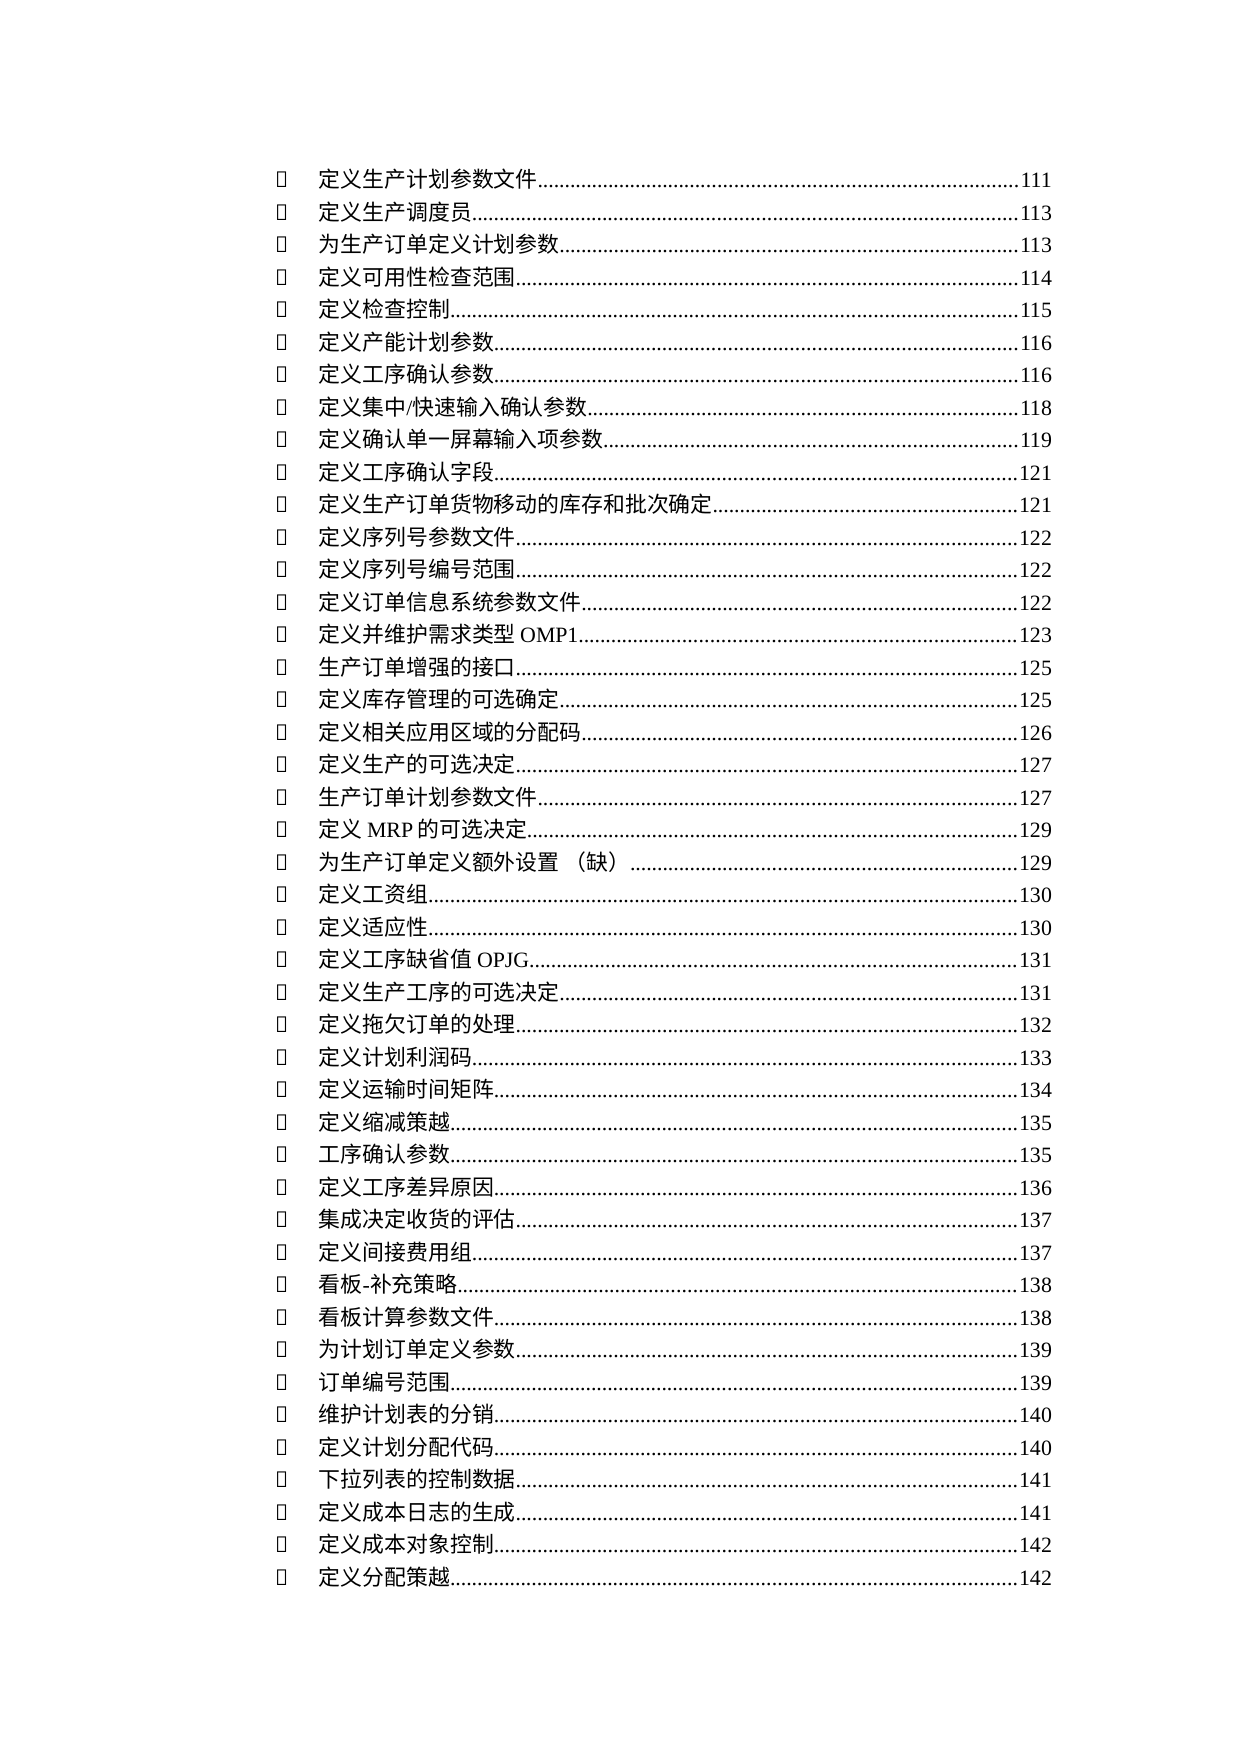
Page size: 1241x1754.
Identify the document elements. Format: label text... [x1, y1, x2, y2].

text  为生产订单定义计划参数 113 [275, 227, 1053, 259]
text  定义生产计划参数文件 111 [275, 162, 1053, 194]
text  下拉列表的控制数据 141 [275, 1462, 1053, 1494]
text  定义工序确认字段 121 [275, 454, 1053, 487]
text  定义可用性检查范围 114 [275, 259, 1053, 292]
text  为计划订单定义参数 139 [275, 1332, 1053, 1364]
text  定义序列号参数文件 122 [275, 519, 1053, 552]
text  定义工序确认参数 116 [275, 357, 1053, 389]
text  定义成本日志的生成 141 [275, 1494, 1053, 1527]
text  定义生产工序的可选决定 131 [275, 974, 1053, 1007]
text  订单编号范围 139 [275, 1364, 1053, 1397]
text  工序确认参数 135 [275, 1137, 1053, 1169]
text  定义确认单一屏幕输入项参数 119 [275, 422, 1053, 454]
text  定义缩减策越 135 [275, 1104, 1053, 1137]
text  定义MRP的可选决定 129 [275, 812, 1053, 844]
text  生产订单增强的接口 125 [275, 649, 1053, 682]
text  定义生产订单货物移动的库存和批次确定 121 [275, 487, 1053, 519]
text  定义工序缺省值 OPJG 131 [275, 942, 1053, 974]
text  定义生产调度员 113 [275, 194, 1053, 227]
text  定义分配策越 142 [275, 1559, 1053, 1592]
text  定义运输时间矩阵 134 [275, 1072, 1053, 1104]
text  定义序列号编号范围 122 [275, 552, 1053, 584]
text  定义集中/快速输入确认参数 118 [275, 389, 1053, 422]
text  定义计划利润码 133 [275, 1039, 1053, 1072]
text  看板计算参数文件 138 [275, 1299, 1053, 1332]
text  定义适应性 130 [275, 909, 1053, 942]
text  定义工序差异原因 136 [275, 1169, 1053, 1202]
text  集成决定收货的评估 137 [275, 1202, 1053, 1234]
text  定义计划分配代码 140 [275, 1429, 1053, 1462]
text  定义并维护需求类型OMP1 123 [275, 617, 1053, 649]
text  定义检查控制 115 [275, 292, 1053, 324]
text  定义相关应用区域的分配码 126 [275, 714, 1053, 747]
text  看板-补充策略 138 [275, 1267, 1053, 1299]
text  定义拖欠订单的处理 132 [275, 1007, 1053, 1039]
text  定义产能计划参数 116 [275, 324, 1053, 357]
text  定义订单信息系统参数文件 122 [275, 584, 1053, 617]
text  为生产订单定义额外设置 （缺） 129 [275, 844, 1053, 877]
text  维护计划表的分销 140 [275, 1397, 1053, 1429]
text  定义成本对象控制 142 [275, 1527, 1053, 1559]
text  定义生产的可选决定 127 [275, 747, 1053, 779]
text  定义间接费用组 137 [275, 1234, 1053, 1267]
text  定义库存管理的可选确定 125 [275, 682, 1053, 714]
text  生产订单计划参数文件 127 [275, 779, 1053, 812]
text  定义工资组 130 [275, 877, 1053, 909]
